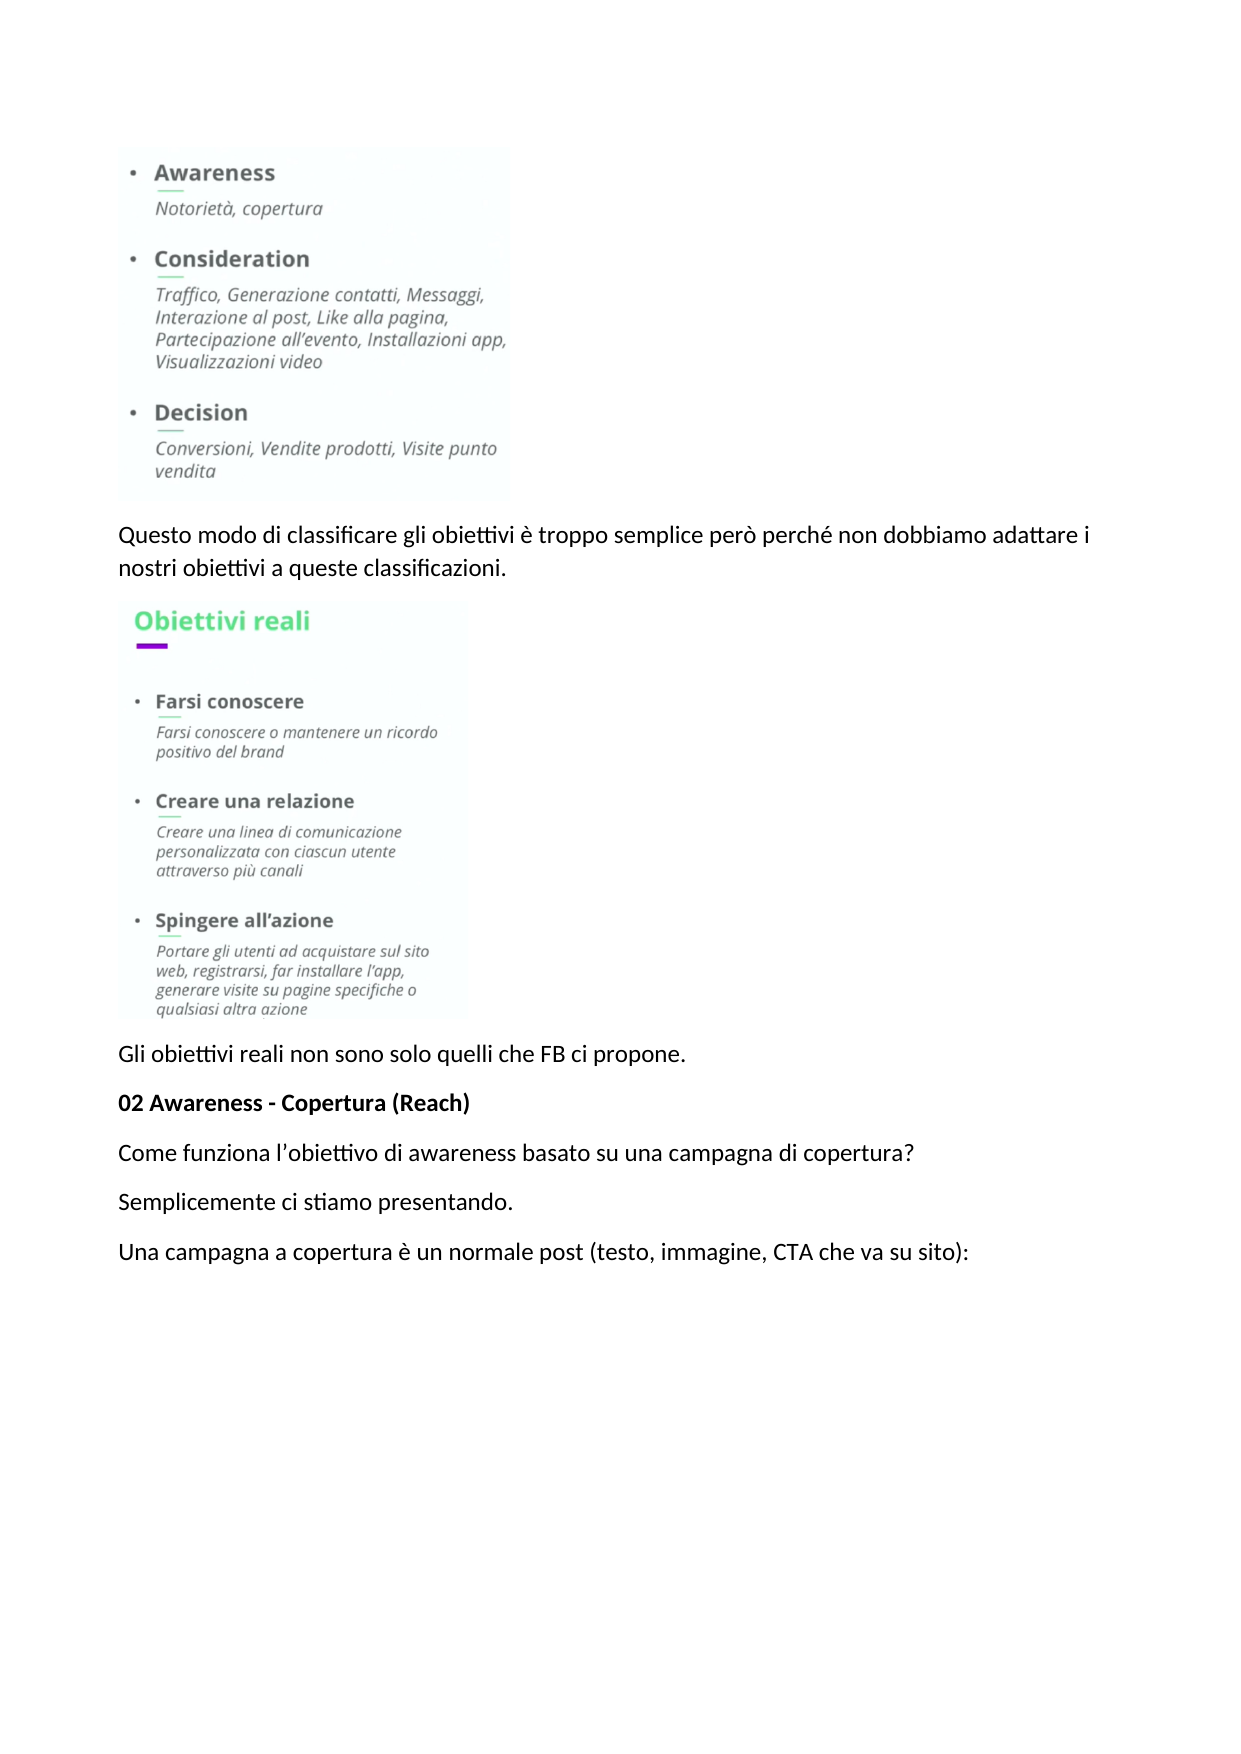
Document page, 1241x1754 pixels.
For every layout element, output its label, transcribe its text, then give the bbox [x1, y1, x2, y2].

text Una campagna a copertura è un normale post (testo, immagine, CTA che va su sito): [118, 1236, 1122, 1267]
text Questo modo di classificare gli obiettivi è troppo semplice però perché non dobbiamo adattare i nostri obiettivi a queste classificazioni. [118, 519, 1122, 582]
text 02 Awareness - Copertura (Reach) [118, 1087, 1122, 1118]
text Gli obiettivi reali non sono solo quelli che FB ci propone. [118, 1038, 1122, 1068]
text Semplicemente ci stiamo presentando. [118, 1187, 1122, 1217]
text Come funziona l’obiettivo di awareness basato su una campagna di copertura? [118, 1137, 1122, 1167]
picture [118, 147, 511, 501]
picture [118, 601, 469, 1019]
